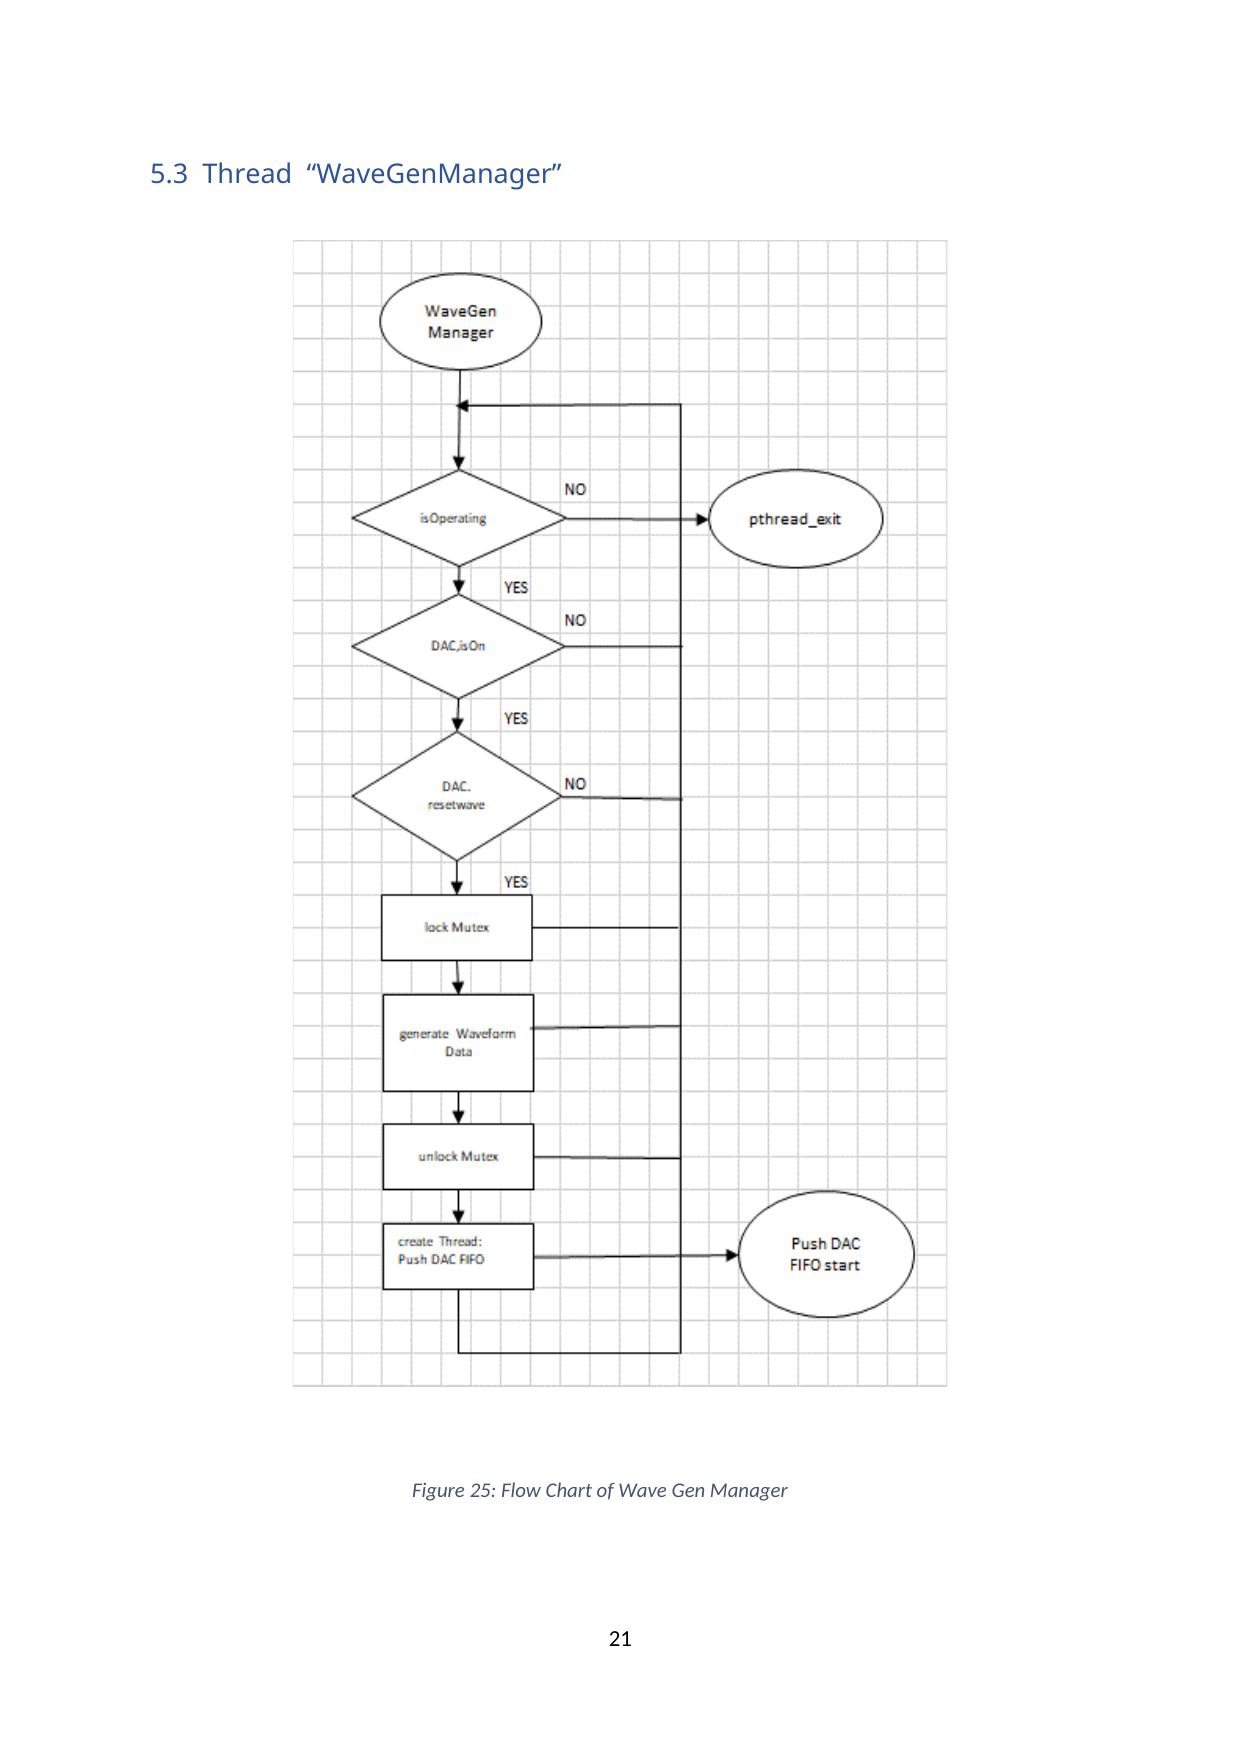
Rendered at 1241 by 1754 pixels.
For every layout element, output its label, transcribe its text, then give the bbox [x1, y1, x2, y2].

subtitle 5.3 Thread “WaveGenManager” [150, 154, 1090, 191]
picture [292, 240, 948, 1387]
